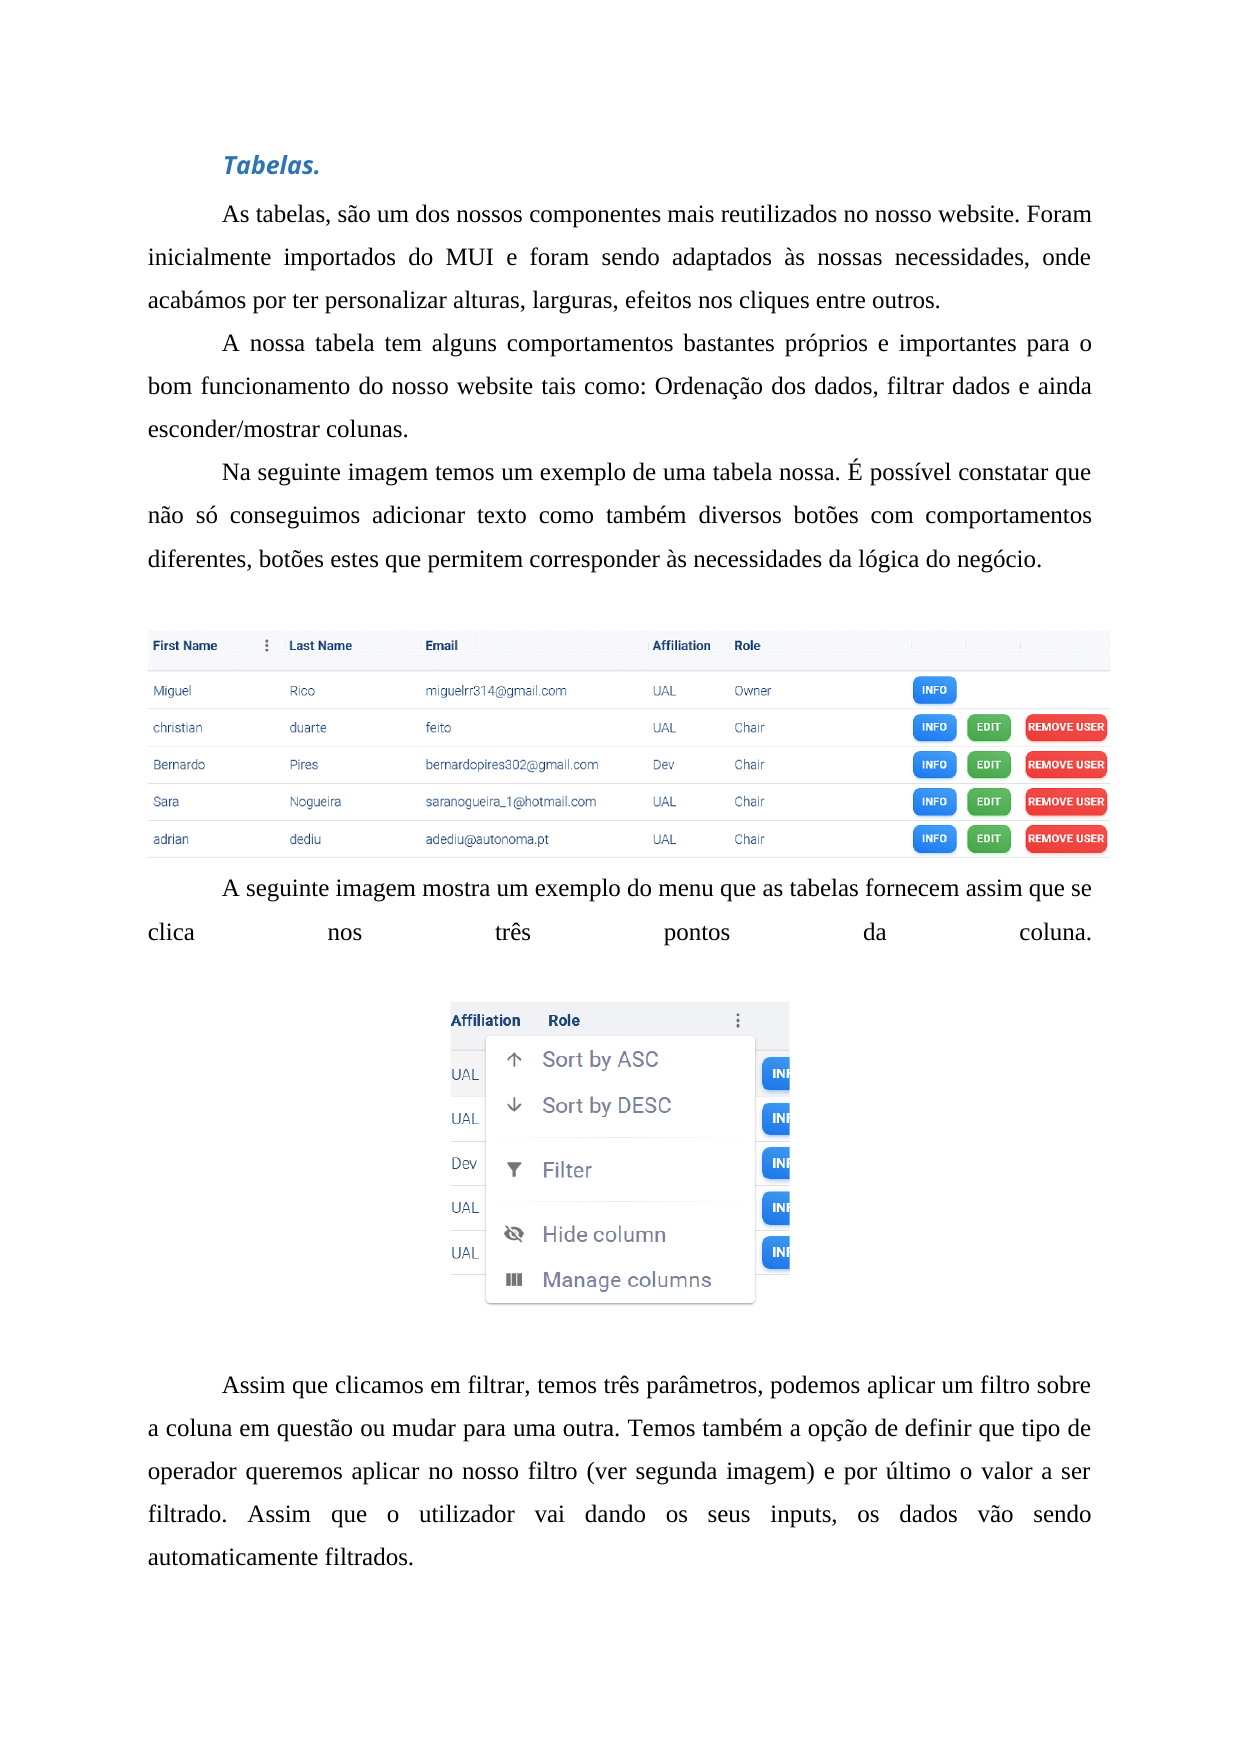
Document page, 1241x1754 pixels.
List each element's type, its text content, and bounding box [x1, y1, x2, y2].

text Assim que clicamos em filtrar, temos três parâmetros, podemos aplicar um filtro sobre a coluna em questão ou mudar para uma outra. Temos também a opção de definir que tipo de operador queremos aplicar no nosso filtro (ver segunda imagem) e por último o valor a ser filtrado. Assim que o utilizador vai dando os seus inputs, os dados vão sendo automaticamente filtrados. [148, 1370, 1092, 1571]
subtitle Tabelas. [223, 148, 1092, 182]
text A seguinte imagem mostra um exemplo do menu que as tabelas fornecem assim que se clica nos três pontos da coluna. [148, 873, 1092, 988]
text As tabelas, são um dos nossos componentes mais reutilizados no nosso website. Foram inicialmente importados do MUI e foram sendo adaptados às nossas necessidades, onde acabámos por ter personalizar alturas, larguras, efeitos nos cliques entre outros. [148, 199, 1092, 314]
picture [450, 1002, 790, 1313]
text A nossa tabela tem alguns comportamentos bastantes próprios e importantes para o bom funcionamento do nosso website tais como: Ordenação dos dados, filtrar dados e ainda esconder/mostrar colunas. [148, 328, 1092, 443]
text Na seguinte imagem temos um exemplo de uma tabela nossa. É possível constatar que não só conseguimos adicionar texto como também diversos botões com comportamentos diferentes, botões estes que permitem corresponder às necessidades da lógica do negócio. [148, 457, 1092, 572]
picture [147, 630, 1111, 859]
